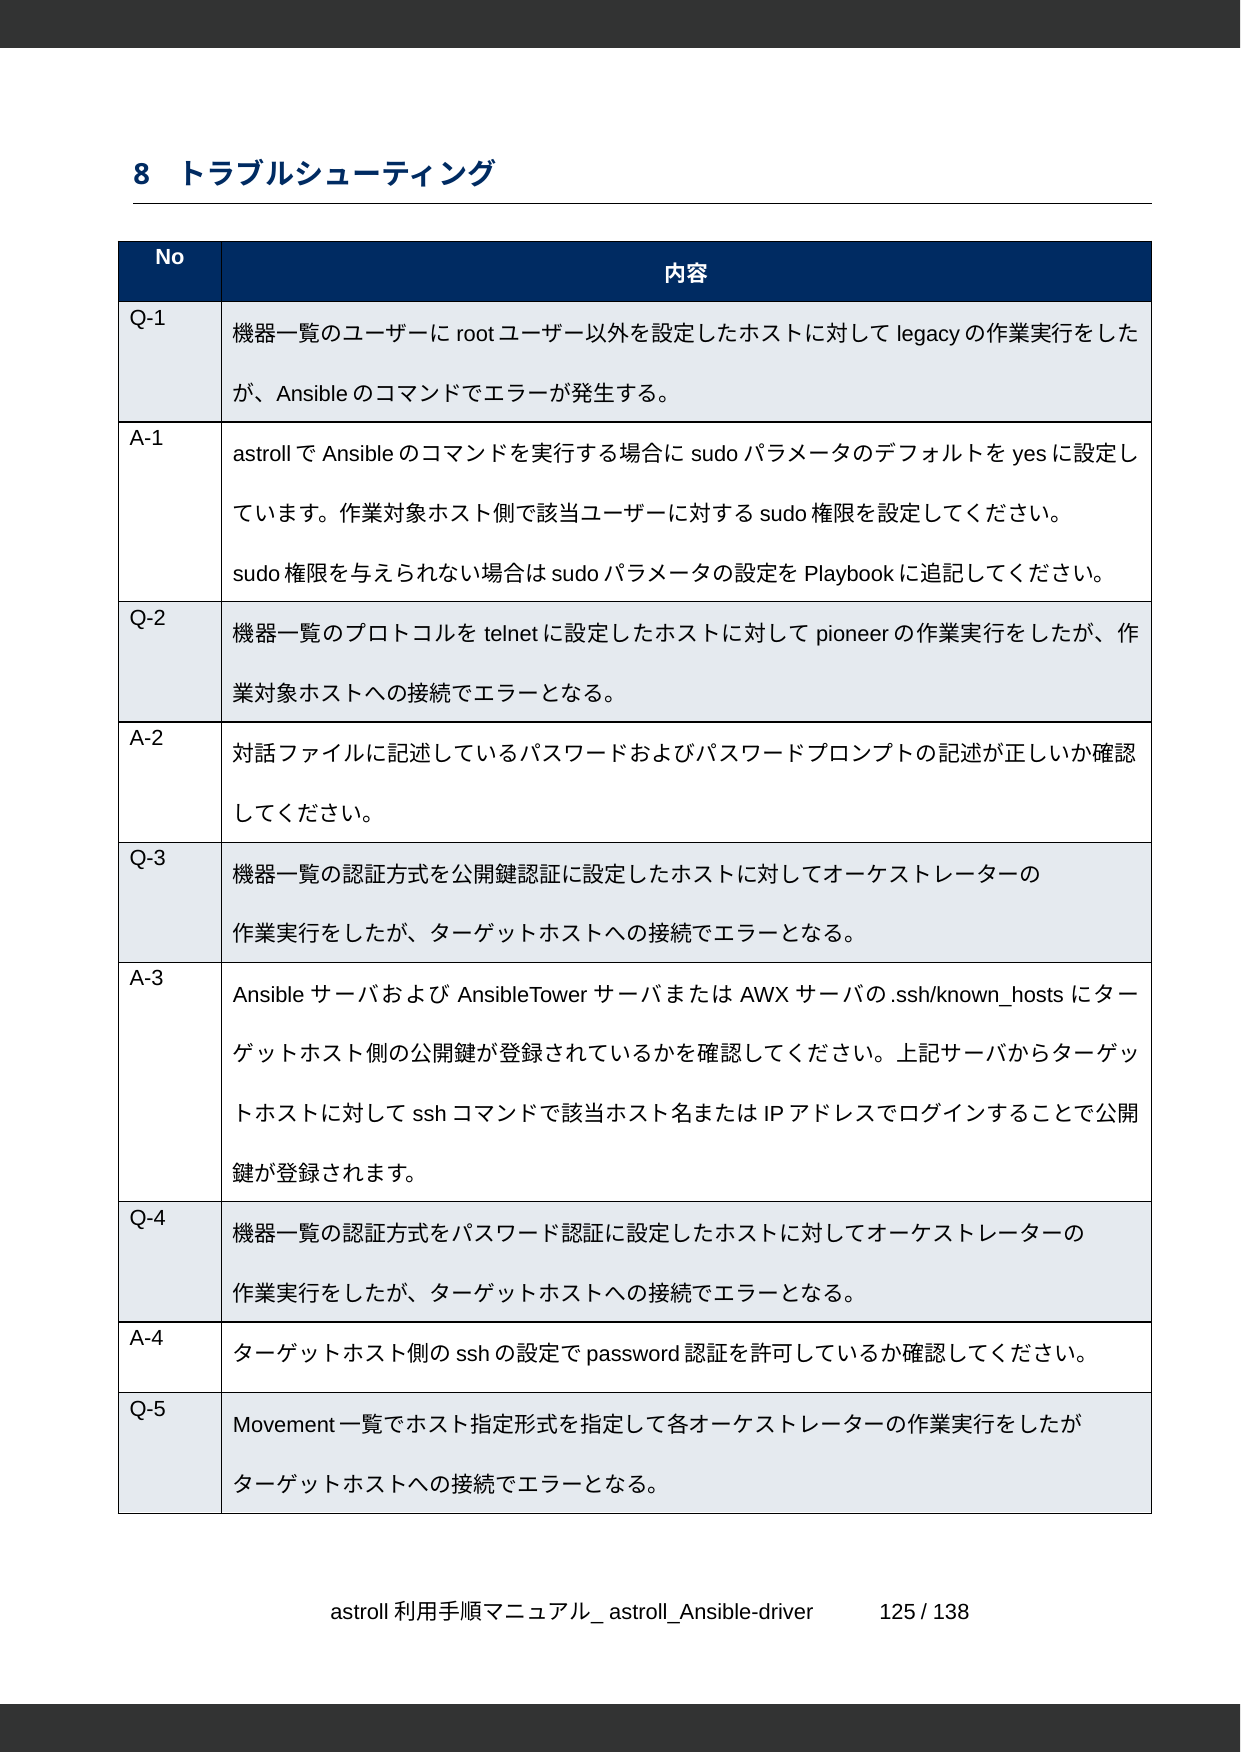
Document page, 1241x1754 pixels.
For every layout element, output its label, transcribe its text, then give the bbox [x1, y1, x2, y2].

subtitle トラブルシューティング [133, 142, 1152, 203]
table_cell Q-3 [119, 843, 221, 962]
picture [0, 1704, 1241, 1752]
table_cell A-1 [119, 423, 221, 601]
table_header No [119, 242, 221, 301]
table_cell A-3 [119, 963, 221, 1201]
table_cell Q-1 [119, 302, 221, 421]
table_cell Q-4 [119, 1202, 221, 1321]
table_cell 機器一覧の認証方式を公開鍵認証に設定したホストに対してオーケストレーターの 作業実行をしたが、ターゲットホストへの接続でエラーとなる。 [222, 843, 1151, 962]
table_cell Q-2 [119, 602, 221, 721]
table_cell Movement一覧でホスト指定形式を指定して各オーケストレーターの作業実行をしたが ターゲットホストへの接続でエラーとなる。 [222, 1393, 1151, 1512]
table_cell A-2 [119, 723, 221, 842]
table_cell 対話ファイルに記述しているパスワードおよびパスワードプロンプトの記述が正しいか確認してください。 [222, 723, 1151, 842]
table_cell ターゲットホスト側のsshの設定でpassword認証を許可しているか確認してください。 [222, 1323, 1151, 1392]
table_cell Q-5 [119, 1393, 221, 1512]
table_cell 機器一覧のプロトコルをtelnetに設定したホストに対してpioneerの作業実行をしたが、作業対象ホストへの接続でエラーとなる。 [222, 602, 1151, 721]
picture [0, 0, 1241, 48]
table_cell AnsibleサーバおよびAnsibleTowerサーバまたはAWXサーバの.ssh/known_hostsにターゲットホスト側の公開鍵が登録されているかを確認してください。上記サーバからターゲットホストに対してsshコマンドで該当ホスト名またはIPアドレスでログインすることで公開鍵が登録されます。 [222, 963, 1151, 1201]
table_cell 機器一覧の認証方式をパスワード認証に設定したホストに対してオーケストレーターの 作業実行をしたが、ターゲットホストへの接続でエラーとなる。 [222, 1202, 1151, 1321]
table_cell 機器一覧のユーザーにrootユーザー以外を設定したホストに対してlegacyの作業実行をしたが、Ansibleのコマンドでエラーが発生する。 [222, 302, 1151, 421]
table_cell astrollでAnsibleのコマンドを実行する場合にsudoパラメータのデフォルトをyesに設定しています。作業対象ホスト側で該当ユーザーに対するsudo権限を設定してください。 sudo権限を与えられない場合はsudoパラメータの設定をPlaybookに追記してください。 [222, 423, 1151, 601]
table_cell A-4 [119, 1323, 221, 1392]
table_header 内容 [222, 242, 1151, 301]
